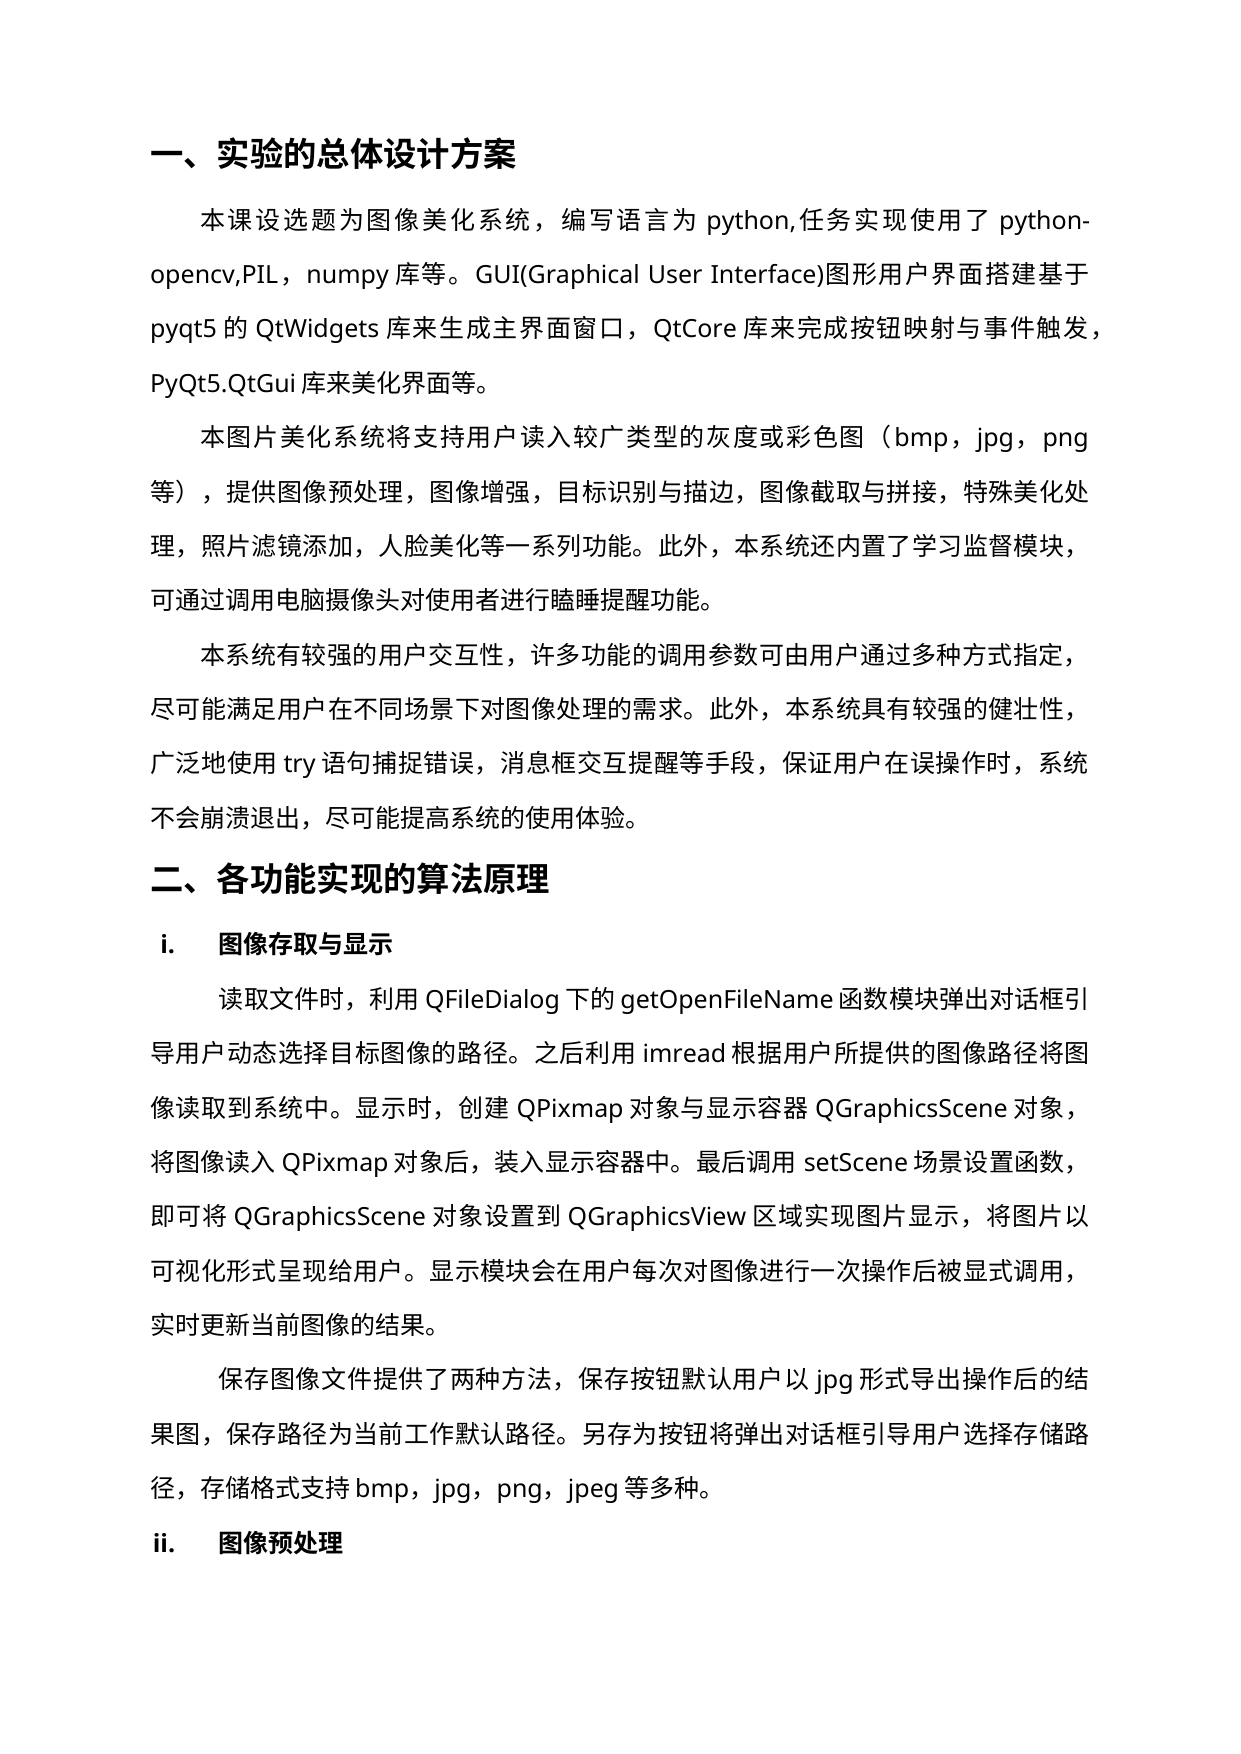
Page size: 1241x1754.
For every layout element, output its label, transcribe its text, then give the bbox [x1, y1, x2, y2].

text 一、实验的总体设计方案 [150, 128, 1090, 176]
text 二、各功能实现的算法原理 [150, 853, 1090, 901]
text 本图片美化系统将支持用户读入较广类型的灰度或彩色图（bmp，jpg，png等），提供图像预处理，图像增强，目标识别与描边，图像截取与拼接，特殊美化处理，照片滤镜添加，人脸美化等一系列功能。此外，本系统还内置了学习监督模块，可通过调用电脑摄像头对使用者进行瞌睡提醒功能。 [150, 418, 1090, 617]
text 本课设选题为图像美化系统，编写语言为python,任务实现使用了python-opencv,PIL，numpy库等。GUI(Graphical User Interface)图形用户界面搭建基于pyqt5的QtWidgets库来生成主界面窗口，QtCore库来完成按钮映射与事件触发，PyQt5.QtGui库来美化界面等。 [150, 200, 1090, 399]
text 本系统有较强的用户交互性，许多功能的调用参数可由用户通过多种方式指定，尽可能满足用户在不同场景下对图像处理的需求。此外，本系统具有较强的健壮性，广泛地使用try语句捕捉错误，消息框交互提醒等手段，保证用户在误操作时，系统不会崩溃退出，尽可能提高系统的使用体验。 [150, 635, 1090, 834]
list 图像存取与显示 [175, 925, 1090, 961]
list 图像预处理 [175, 1523, 1090, 1559]
text 保存图像文件提供了两种方法，保存按钮默认用户以jpg形式导出操作后的结果图，保存路径为当前工作默认路径。另存为按钮将弹出对话框引导用户选择存储路径，存储格式支持bmp，jpg，png，jpeg等多种。 [150, 1360, 1090, 1505]
text 读取文件时，利用QFileDialog下的getOpenFileName函数模块弹出对话框引导用户动态选择目标图像的路径。之后利用imread根据用户所提供的图像路径将图像读取到系统中。显示时，创建QPixmap对象与显示容器QGraphicsScene对象，将图像读入QPixmap对象后，装入显示容器中。最后调用setScene场景设置函数，即可将QGraphicsScene对象设置到QGraphicsView区域实现图片显示，将图片以可视化形式呈现给用户。显示模块会在用户每次对图像进行一次操作后被显式调用，实时更新当前图像的结果。 [150, 979, 1090, 1342]
